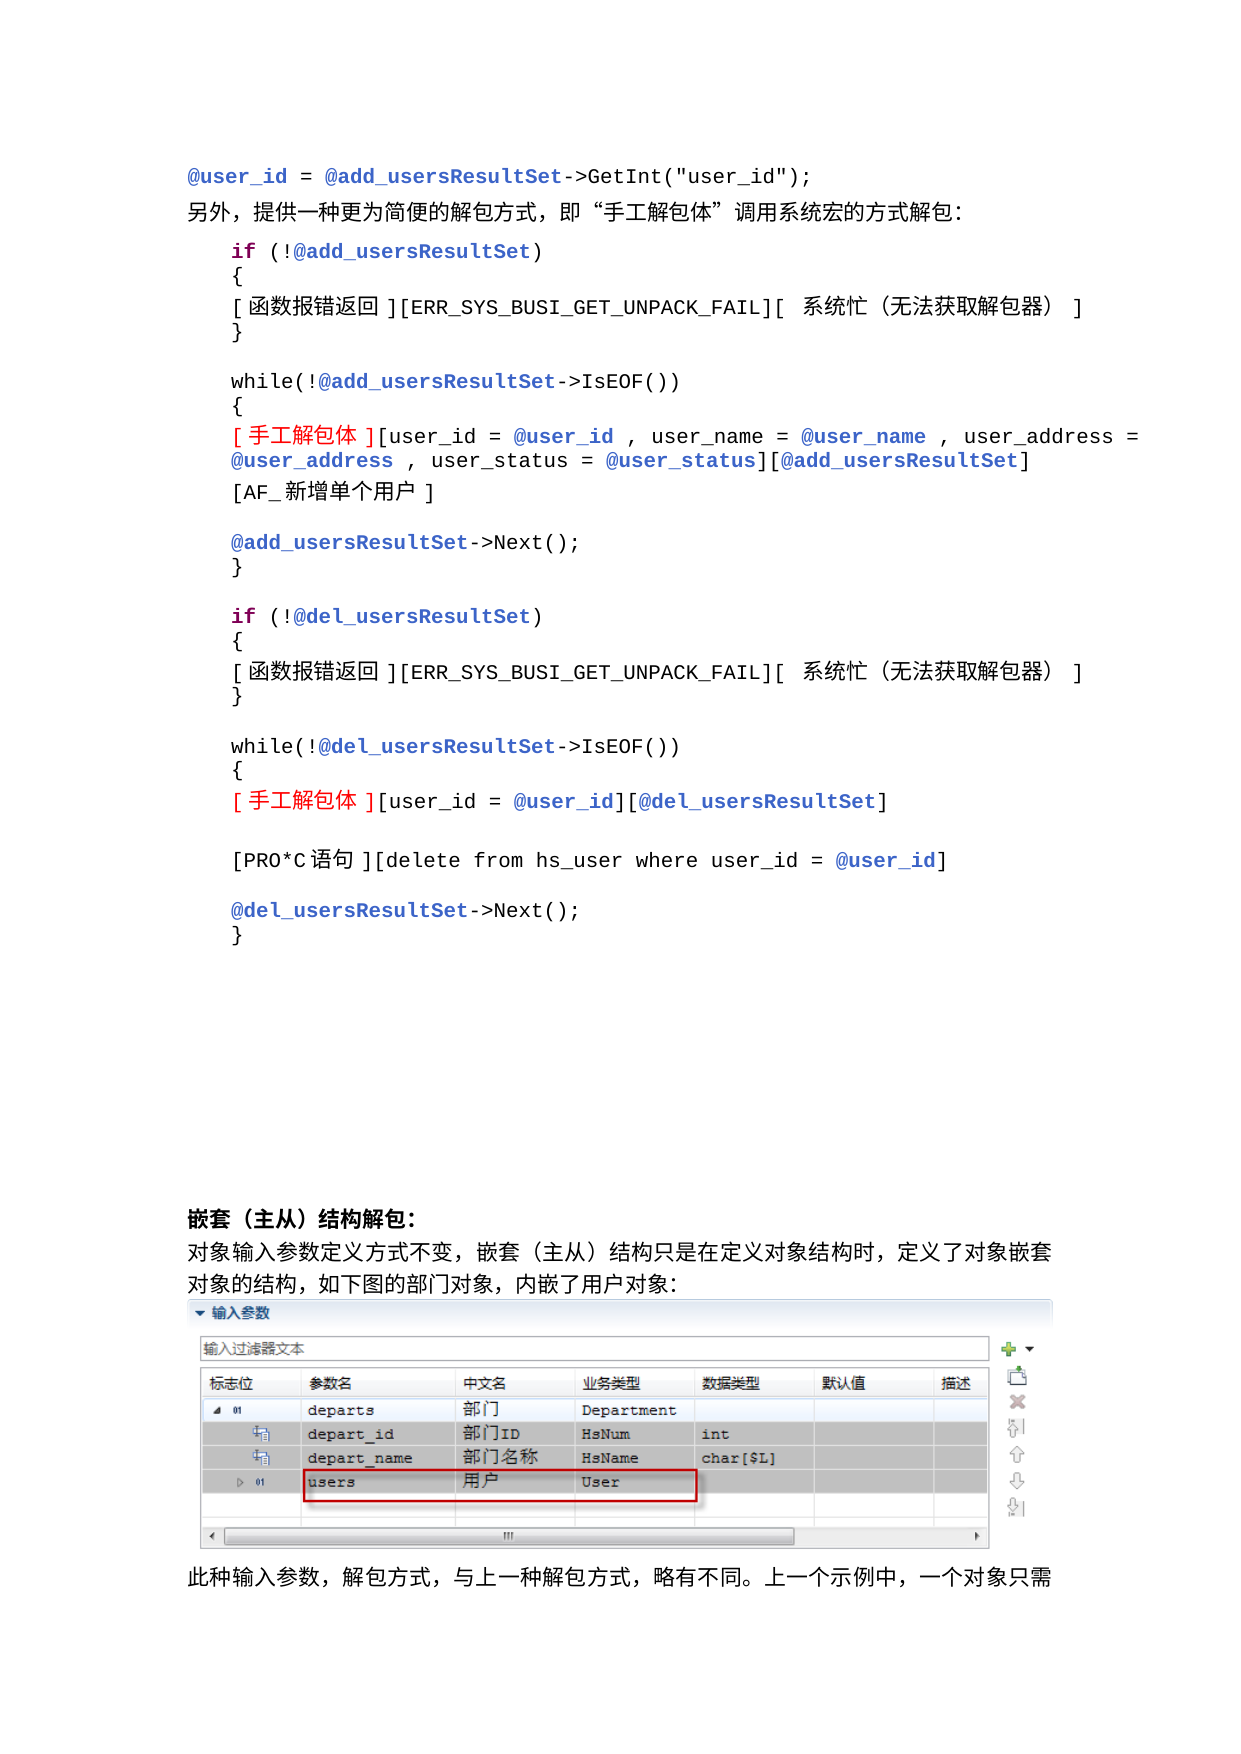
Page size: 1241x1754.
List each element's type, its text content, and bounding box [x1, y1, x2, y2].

text 嵌套（主从）结构解包： [187, 1202, 1053, 1234]
picture [187, 1299, 1053, 1555]
text 另外，提供一种更为简便的解包方式，即“手工解包体”调用系统宏的方式解包： [187, 194, 1053, 227]
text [187, 1559, 1053, 1592]
text 对象输入参数定义方式不变，嵌套（主从）结构只是在定义对象结构时，定义了对象嵌套对象的结构，如下图的部门对象，内嵌了用户对象： [187, 1234, 1053, 1299]
text @user_id = @add_usersResultSet->GetInt("user_id"); [187, 162, 1053, 194]
